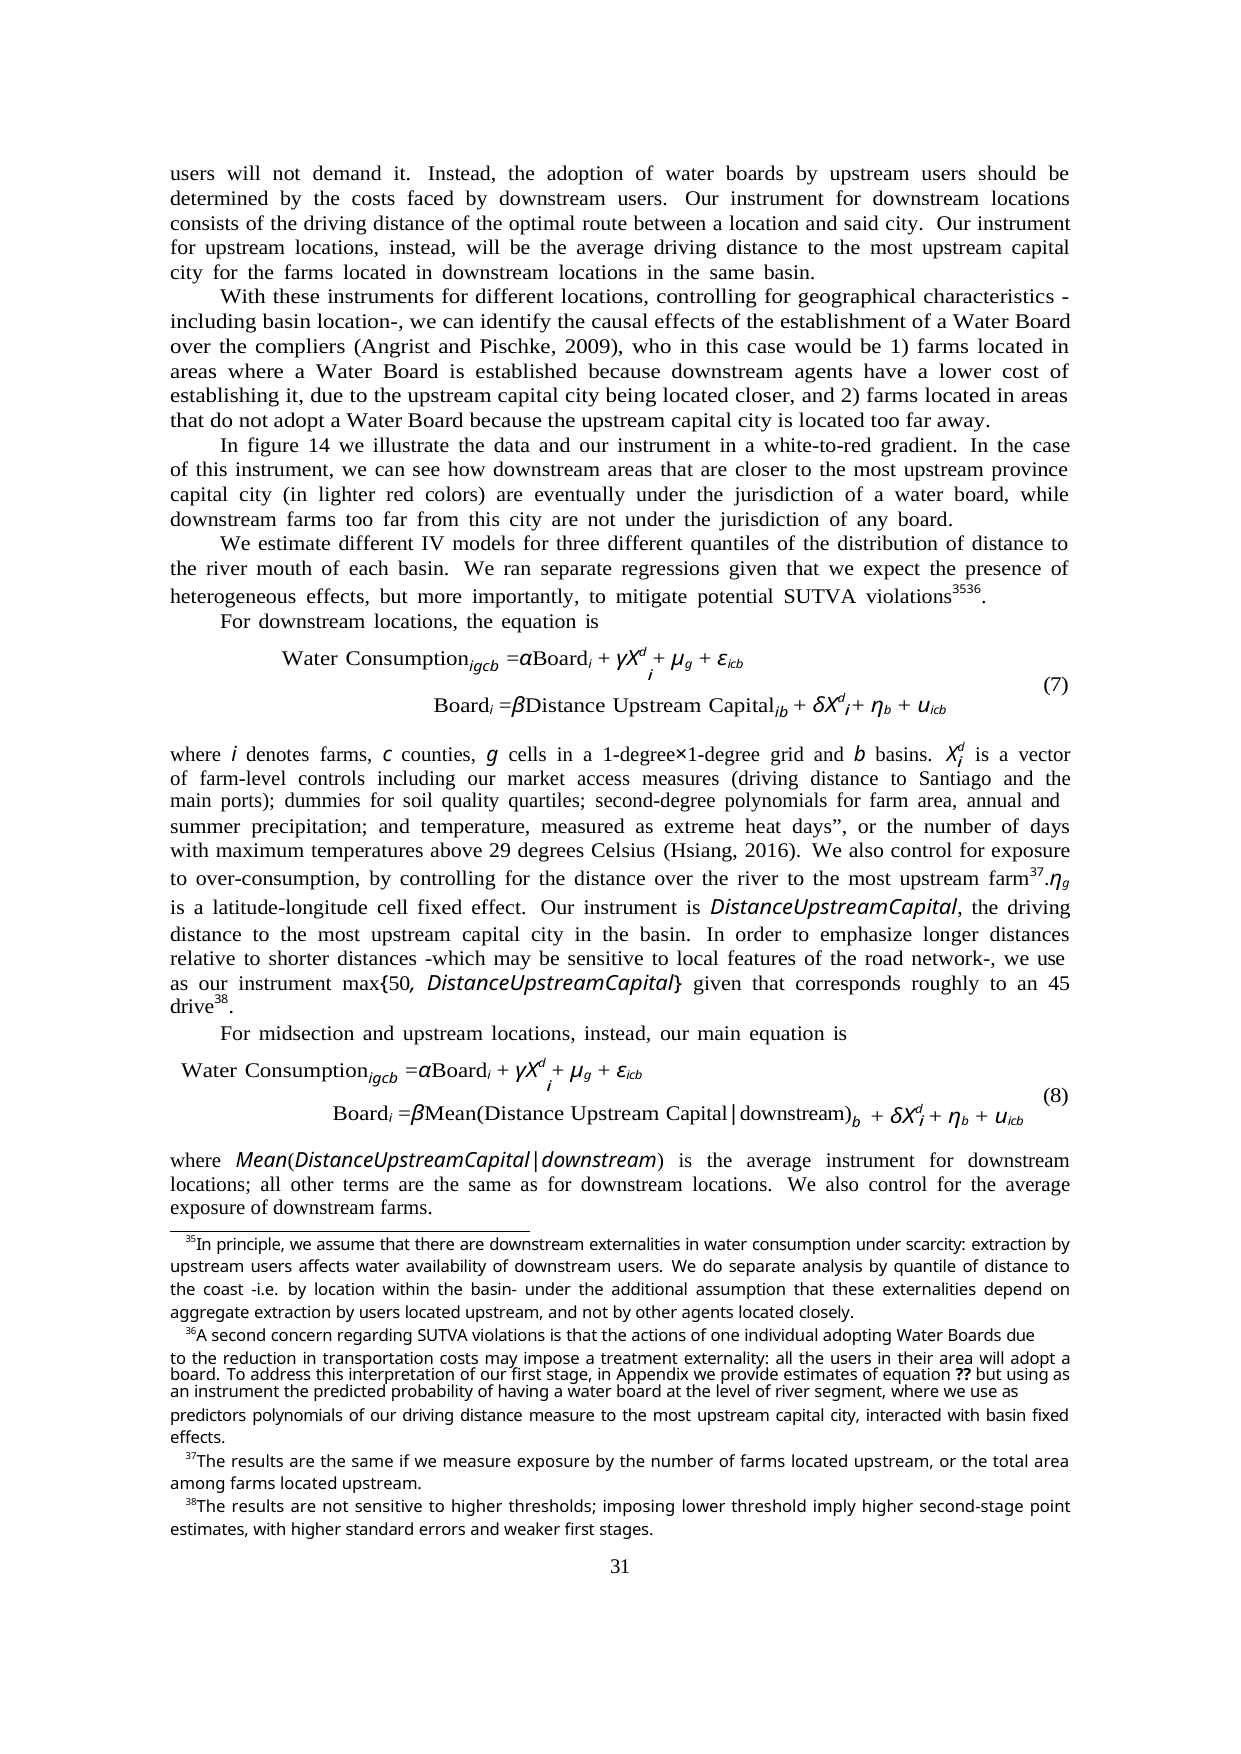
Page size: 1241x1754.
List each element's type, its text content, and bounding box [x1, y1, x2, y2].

text For midsection and upstream locations, instead, our main equation is [220, 1021, 1123, 1045]
text where i denotes farms, c counties, g cells in a 1-degree×1-degree grid and b basins. Xd is a vector of farm-level controls including our market access measures (driving distance to Santiago and the main ports); dummies for soil quality quartiles; second-degree polynomials for farm area, annual and [170, 739, 1071, 812]
text (8) [1043, 1083, 1123, 1107]
text summer precipitation; and temperature, measured as extreme heat days”, or the number of days with maximum temperatures above 29 degrees Celsius (Hsiang, 2016). We also control for exposure to over-consumption, by controlling for the distance over the river to the most upstream farm37.ηg is a latitude-longitude cell fixed effect. Our instrument is DistanceUpstreamCapital, the driving distance to the most upstream capital city in the basin. In order to emphasize longer distances relative to shorter distances -which may be sensitive to local features of the road network-, we use [170, 813, 1071, 970]
text With these instruments for different locations, controlling for geographical characteristics - including basin location-, we can identify the causal effects of the establishment of a Water Board over the compliers (Angrist and Pischke, 2009), who in this case would be 1) farms located in areas where a Water Board is established because downstream agents have a lower cost of establishing it, due to the upstream capital city being located closer, and 2) farms located in areas that do not adopt a Water Board because the upstream capital city is located too far away. [170, 284, 1071, 432]
text Water Consumptionigcb =αBoardi + γXd + µg + εicb [572, 1066, 1123, 1080]
text i [233, 1080, 865, 1094]
text In figure 14 we illustrate the data and our instrument in a white-to-red gradient. In the case of this instrument, we can see how downstream areas that are closer to the most upstream province capital city (in lighter red colors) are eventually under the jurisdiction of a water board, while downstream farms too far from this city are not under the jurisdiction of any board. [170, 433, 1071, 531]
text i [343, 669, 957, 683]
text to the reduction in transportation costs may impose a treatment externality: all the users in their area will adopt a board. To address this interpretation of our first stage, in Appendix we provide estimates of equation ?? but using as an instrument the predicted probability of having a water board at the level of river segment, where we use as [170, 1350, 1070, 1402]
text Water Consumptionigcb =αBoardi + γXd + µg + εicb [181, 1066, 518, 1080]
text where Mean(DistanceUpstreamCapital|downstream) is the average instrument for downstream locations; all other terms are the same as for downstream locations. We also control for the average exposure of downstream farms. [170, 1146, 1071, 1219]
text 37The results are the same if we measure exposure by the number of farms located upstream, or the total area among farms located upstream. [170, 1449, 1070, 1494]
text predictors polynomials of our driving distance measure to the most upstream capital city, interacted with basin fixed effects. [170, 1403, 1070, 1449]
text Boardi =βDistance Upstream Capitalib + δXd + ηb + uicb [433, 690, 957, 722]
text We estimate different IV models for three different quantiles of the distribution of distance to the river mouth of each basin. We ran separate regressions given that we expect the presence of heterogeneous effects, but more importantly, to mitigate potential SUTVA violations3536. [170, 531, 1071, 609]
text + δXd + ηb + uicb [870, 1101, 1031, 1129]
text 38The results are not sensitive to higher thresholds; imposing lower threshold imply higher second-stage point estimates, with higher standard errors and weaker first stages. [170, 1495, 1071, 1540]
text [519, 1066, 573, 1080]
text Water Consumptionigcb =αBoardi + γXd + µg + εicb [673, 655, 1123, 669]
text as our instrument max{50, DistanceUpstreamCapital} given that corresponds roughly to an 45 drive38. [170, 971, 1071, 1019]
text users will not demand it. Instead, the adoption of water boards by upstream users should be determined by the costs faced by downstream users. Our instrument for downstream locations consists of the driving distance of the optimal route between a location and said city. Our instrument for upstream locations, instead, will be the average driving distance to the most upstream capital city for the farms located in downstream locations in the same basin. [170, 161, 1071, 284]
text (7) [1043, 672, 1123, 696]
text Boardi =βMean(Distance Upstream Capital|downstream)b [332, 1098, 865, 1131]
text 36A second concern regarding SUTVA violations is that the actions of one individual adopting Water Boards due [170, 1324, 1123, 1347]
text 35In principle, we assume that there are downstream externalities in water consumption under scarcity: extraction by upstream users affects water availability of downstream users. We do separate analysis by quantile of distance to the coast -i.e. by location within the basin- under the additional assumption that these externalities depend on aggregate extraction by users located upstream, and not by other agents located closely. [170, 1232, 1070, 1323]
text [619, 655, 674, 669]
text For downstream locations, the equation is [220, 610, 1123, 634]
